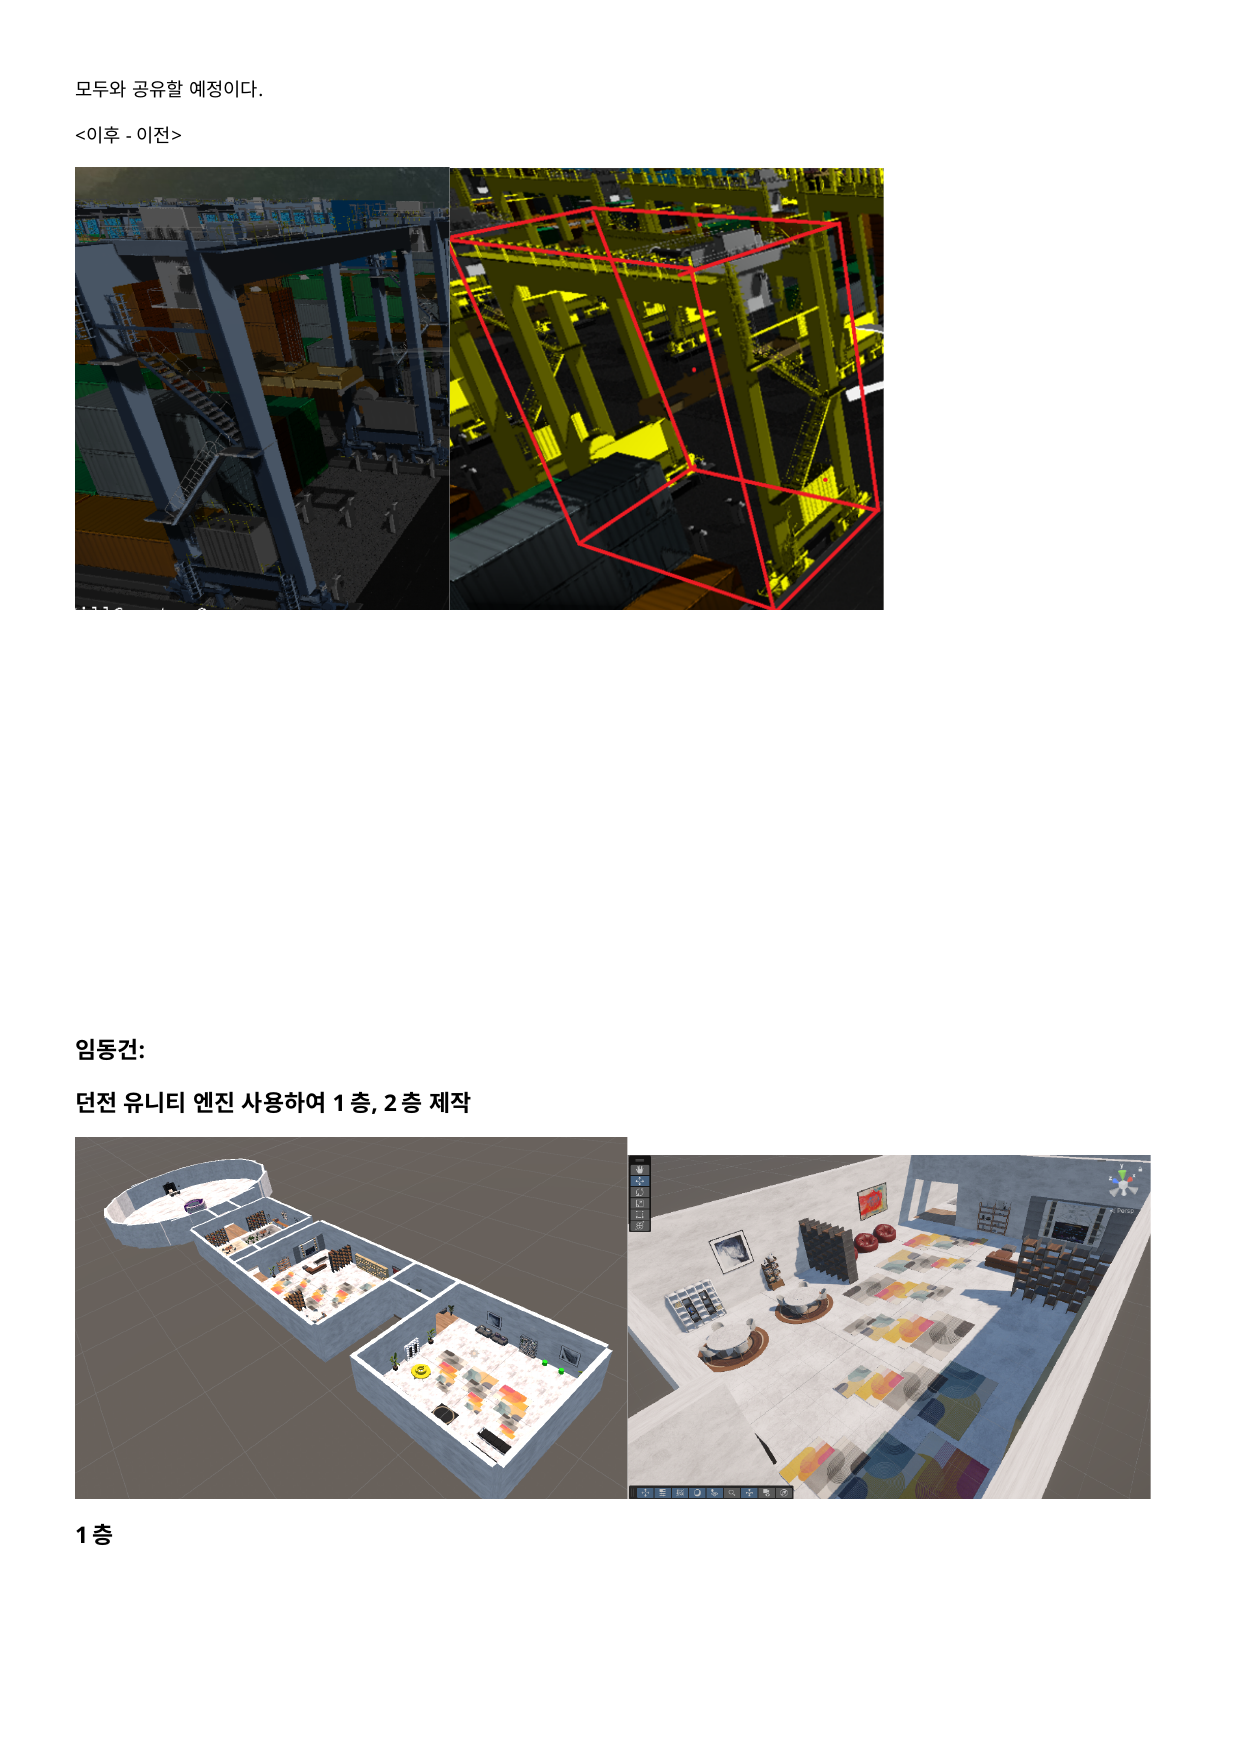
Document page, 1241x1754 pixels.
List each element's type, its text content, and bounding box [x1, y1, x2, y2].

text 임동건: [75, 1032, 1165, 1066]
picture [75, 166, 884, 610]
text <이후 - 이전> [75, 121, 1165, 148]
picture [75, 1137, 1151, 1499]
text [75, 75, 1165, 102]
text 던전 유니티 엔진 사용하여 1층, 2층 제작 [75, 1085, 1165, 1118]
text 1층 [75, 1517, 1165, 1550]
